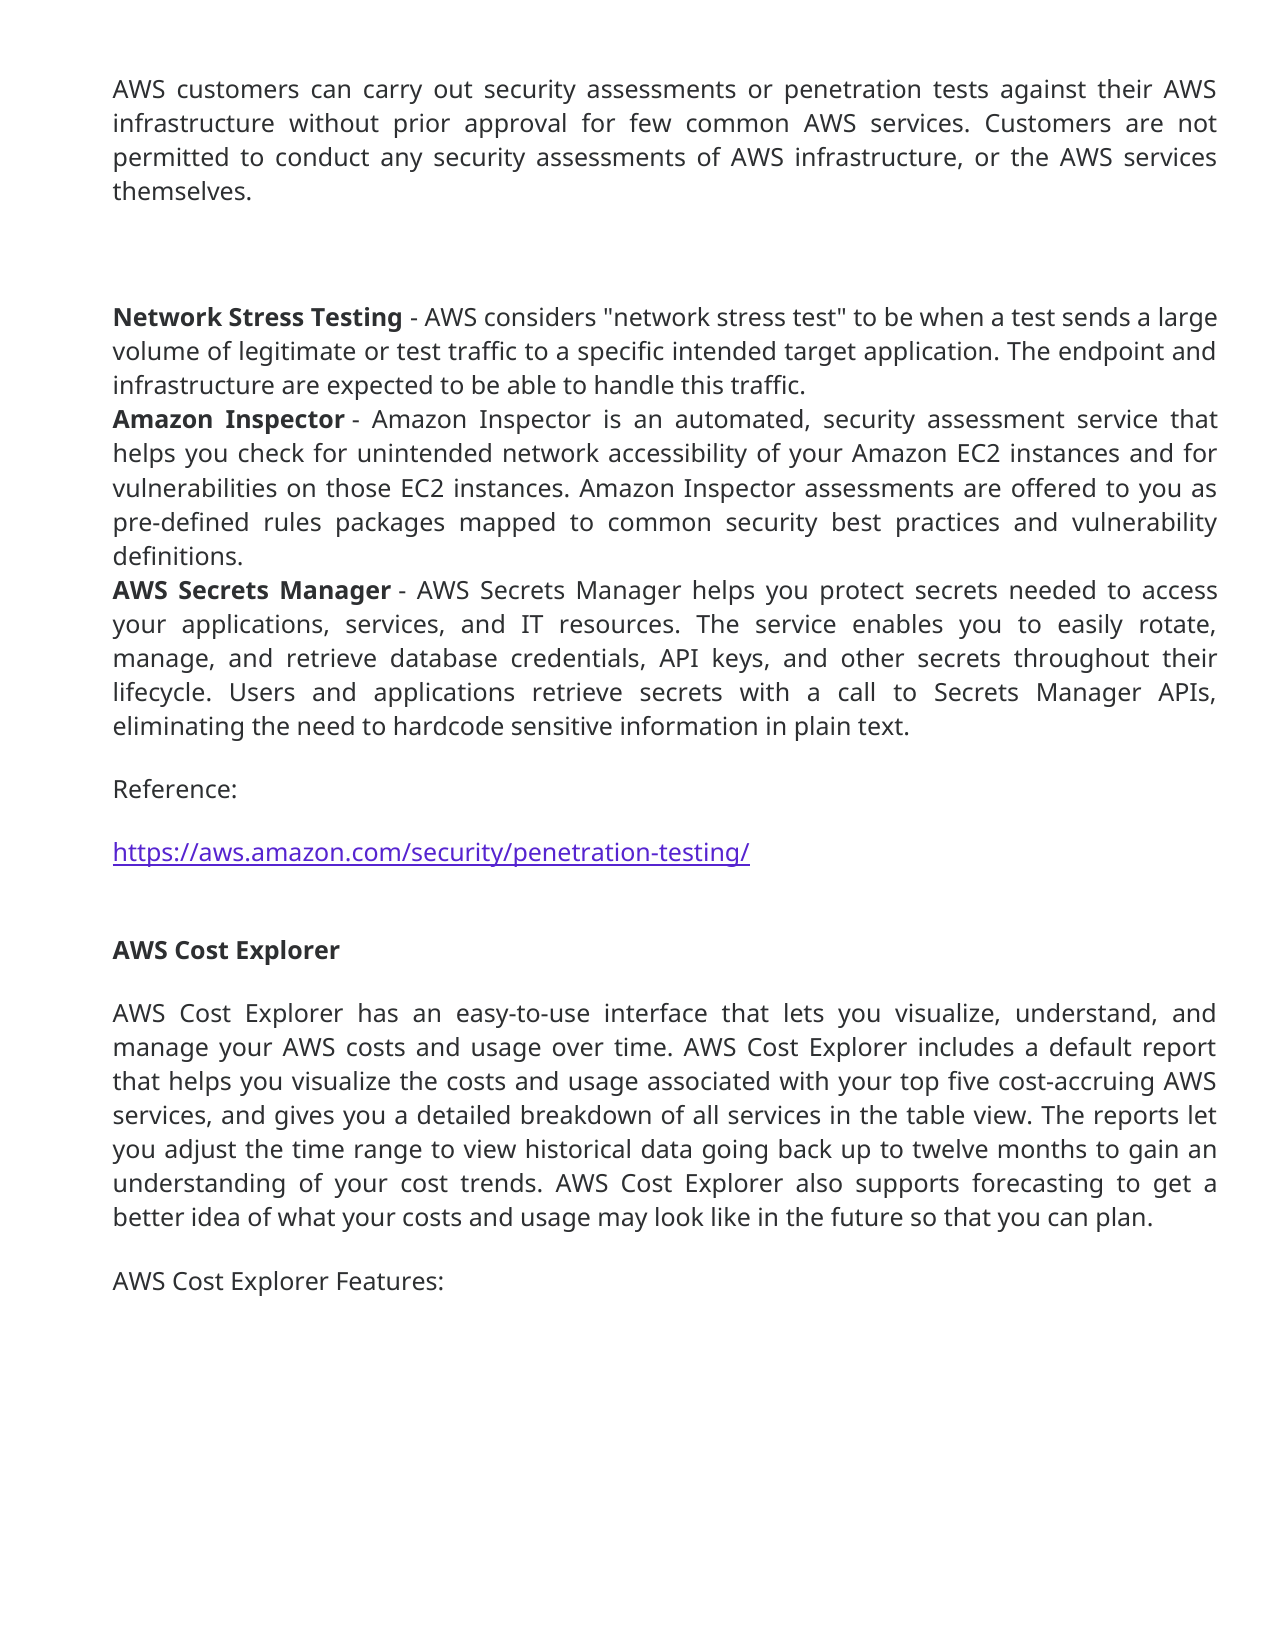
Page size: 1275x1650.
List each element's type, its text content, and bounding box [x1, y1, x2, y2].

text AWS Cost Explorer [112, 932, 1219, 966]
text AWS Secrets Manager - AWS Secrets Manager helps you protect secrets needed to access your applications, services, and IT resources. The service enables you to easily rotate, manage, and retrieve database credentials, API keys, and other secrets throughout their lifecycle. Users and applications retrieve secrets with a call to Secrets Manager APIs, eliminating the need to hardcode sensitive information in plain text. [112, 572, 1219, 743]
text AWS customers can carry out security assessments or penetration tests against their AWS infrastructure without prior approval for few common AWS services. Customers are not permitted to conduct any security assessments of AWS infrastructure, or the AWS services themselves. [112, 71, 1219, 207]
text Amazon Inspector - Amazon Inspector is an automated, security assessment service that helps you check for unintended network accessibility of your Amazon EC2 instances and for vulnerabilities on those EC2 instances. Amazon Inspector assessments are offered to you as pre-defined rules packages mapped to common security best practices and vulnerability definitions. [112, 402, 1219, 572]
text Network Stress Testing - AWS considers "network stress test" to be when a test sends a large volume of legitimate or test traffic to a specific intended target application. The endpoint and infrastructure are expected to be able to handle this traffic. [112, 300, 1219, 402]
text Reference: [112, 772, 1219, 806]
text AWS Cost Explorer Features: [112, 1263, 1219, 1297]
text AWS Cost Explorer has an easy-to-use interface that lets you visualize, understand, and manage your AWS costs and usage over time. AWS Cost Explorer includes a default report that helps you visualize the costs and usage associated with your top five cost-accruing AWS services, and gives you a detailed breakdown of all services in the table view. The reports let you adjust the time range to view historical data going back up to twelve months to gain an understanding of your cost trends. AWS Cost Explorer also supports forecasting to get a better idea of what your costs and usage may look like in the future so that you can plan. [112, 996, 1219, 1234]
text https://aws.amazon.com/security/penetration-testing/ [112, 835, 1219, 869]
